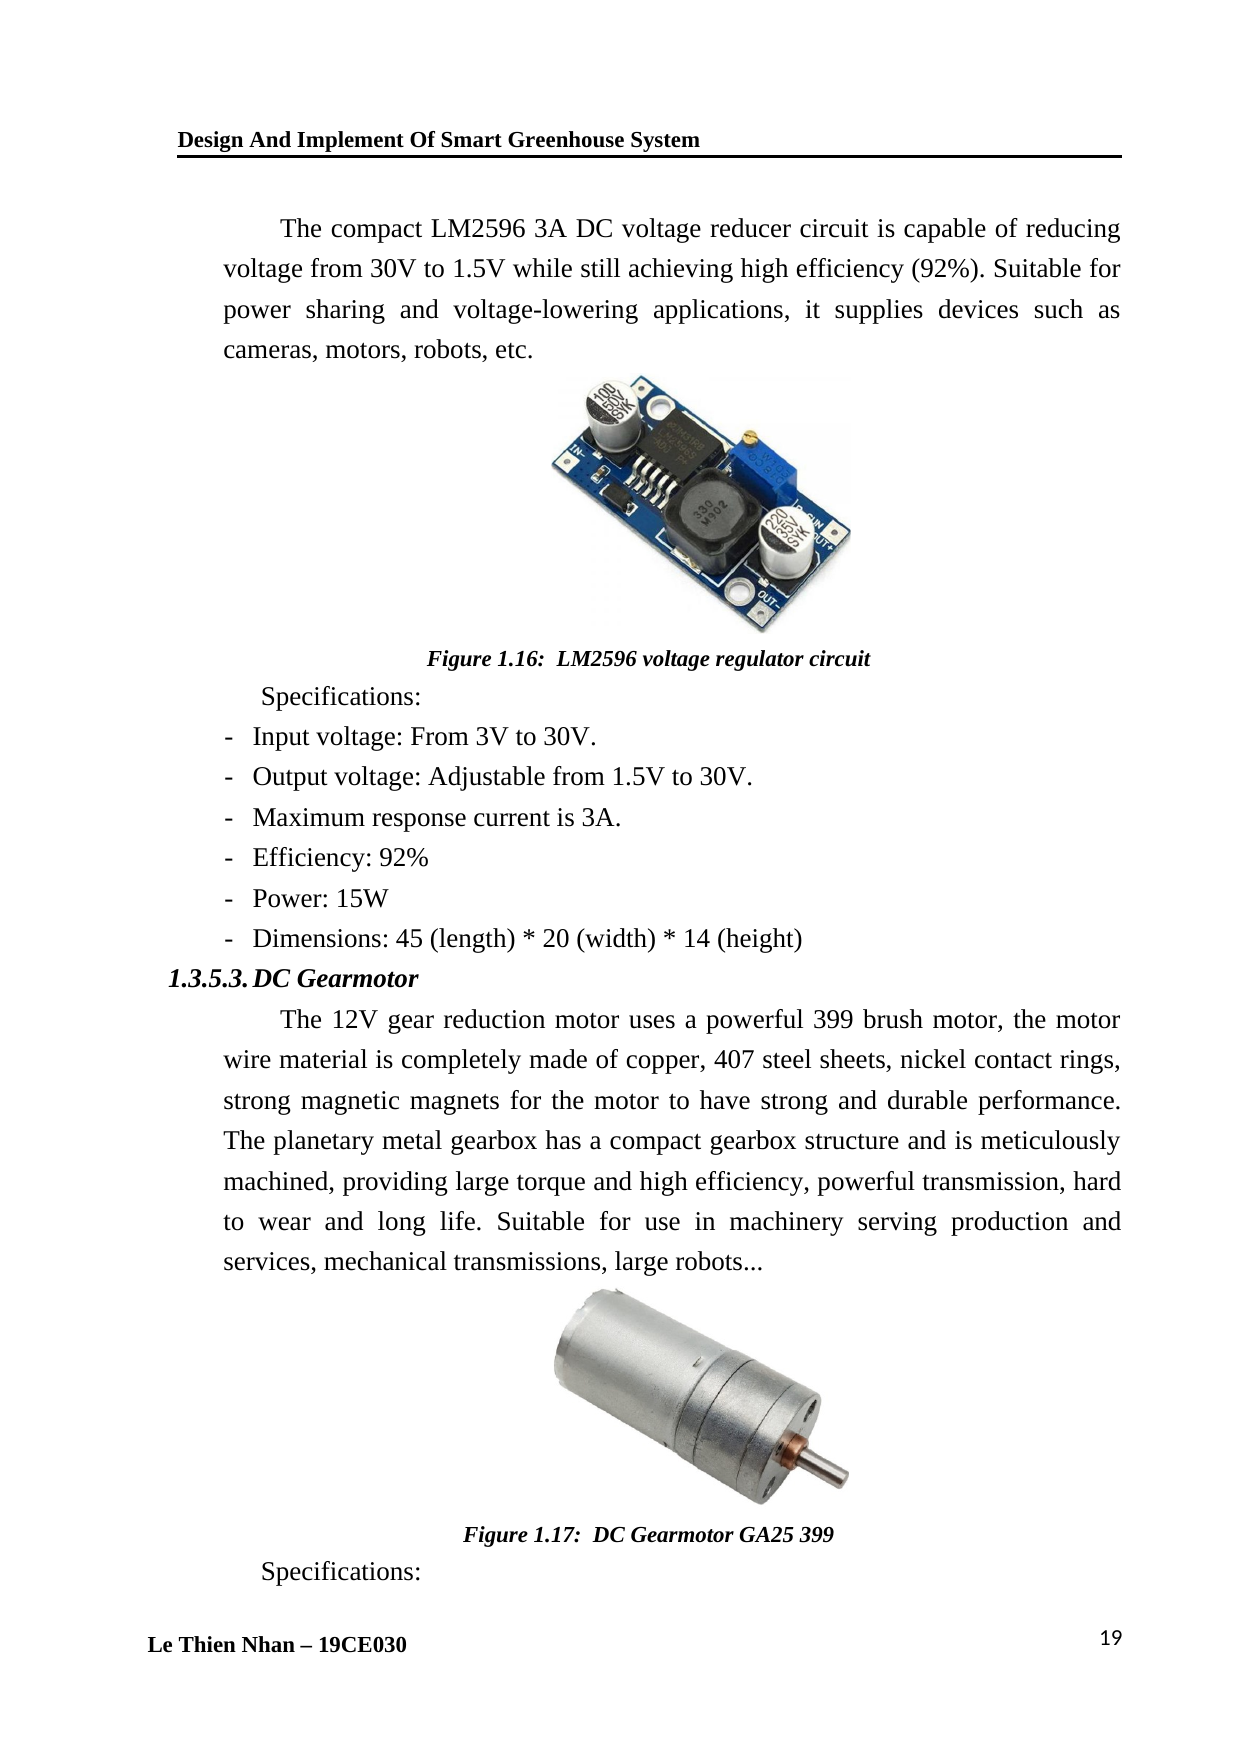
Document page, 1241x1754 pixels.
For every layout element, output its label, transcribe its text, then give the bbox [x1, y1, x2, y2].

picture [551, 373, 851, 634]
list DC Gearmotor [168, 963, 1122, 994]
text Figure 1.16: LM2596 voltage regulator circuit [177, 646, 1122, 672]
list Output voltage: Adjustable from 1.5V to 30V. [224, 761, 1122, 792]
text Specifications: [223, 1555, 1122, 1587]
text Figure 1.17: DC Gearmotor GA25 399 [177, 1521, 1122, 1548]
list Power: 15W [224, 882, 1122, 913]
list Input voltage: From 3V to 30V. [224, 720, 1122, 751]
picture [553, 1286, 849, 1510]
text The 12V gear reduction motor uses a powerful 399 brush motor, the motor wire material is completely made of copper, 407 steel sheets, nickel contact rings, strong magnetic magnets for the motor to have strong and durable performance. The planetary metal gearbox has a compact gearbox structure and is meticulously machined, providing large torque and high efficiency, powerful transmission, hard to wear and long life. Suitable for use in machinery serving production and services, mechanical transmissions, large robots... [223, 1003, 1122, 1277]
text The compact LM2596 3A DC voltage reducer circuit is capable of reducing voltage from 30V to 1.5V while still achieving high efficiency (92%). Suitable for power sharing and voltage-lowering applications, it supplies devices such as cameras, motors, robots, etc. [223, 212, 1122, 364]
list Maximum response current is 3A. [224, 801, 1122, 832]
text Specifications: [223, 680, 1122, 711]
list Efficiency: 92% [224, 841, 1122, 872]
list Dimensions: 45 (length) * 20 (width) * 14 (height) [224, 922, 1122, 953]
